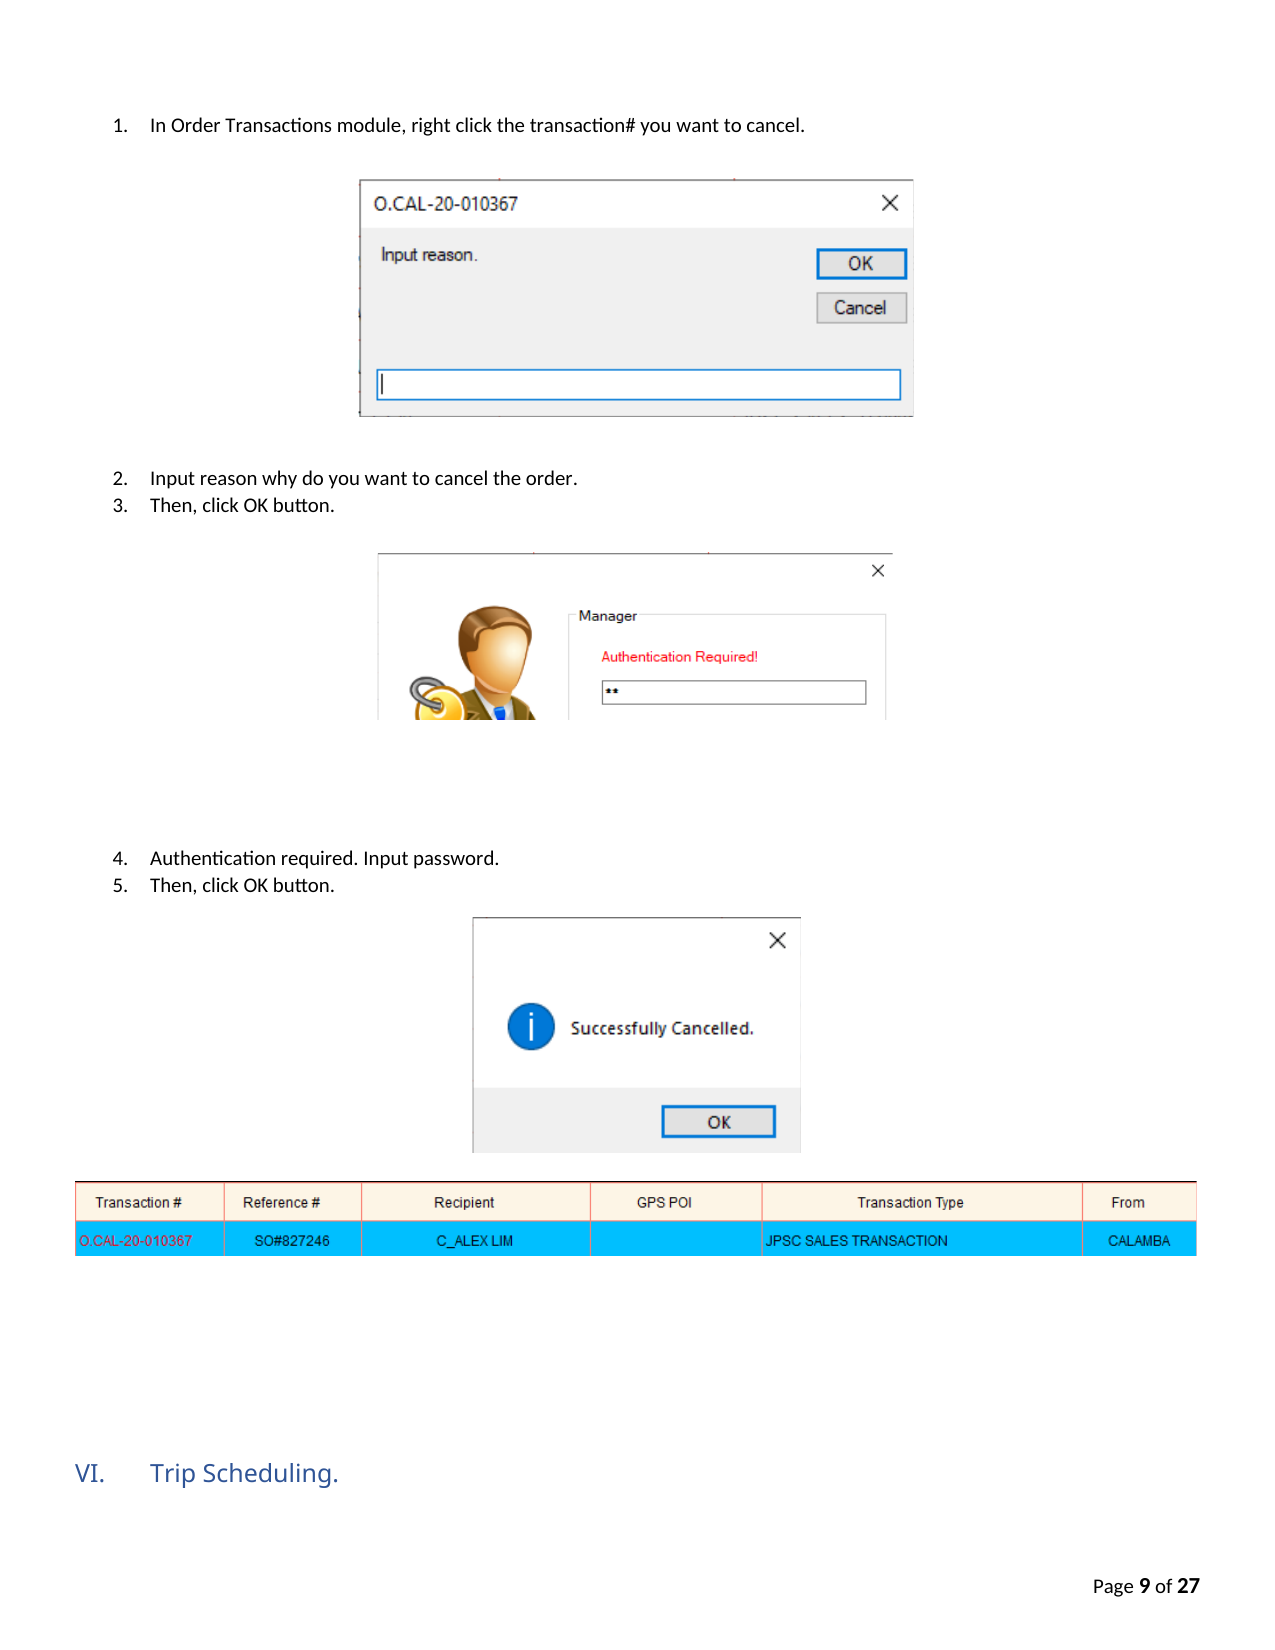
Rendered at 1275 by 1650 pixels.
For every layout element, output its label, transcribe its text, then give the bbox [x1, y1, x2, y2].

list Input reason why do you want to cancel the order. [112, 465, 1200, 490]
picture [358, 178, 914, 417]
list Then, click OK button. [112, 492, 1200, 518]
picture [174, 1236, 184, 1245]
picture [106, 1236, 114, 1245]
list Then, click OK button. [112, 872, 1200, 898]
list In Order Transactions module, right click the transaction# you want to cancel. [112, 112, 1200, 138]
picture [472, 917, 801, 1153]
picture [75, 1181, 1196, 1256]
list Authentication required. Input password. [112, 845, 1200, 870]
picture [377, 552, 893, 720]
picture [162, 1236, 168, 1245]
picture [145, 1236, 152, 1245]
picture [129, 1236, 140, 1245]
subtitle Trip Scheduling. [75, 1455, 1200, 1489]
